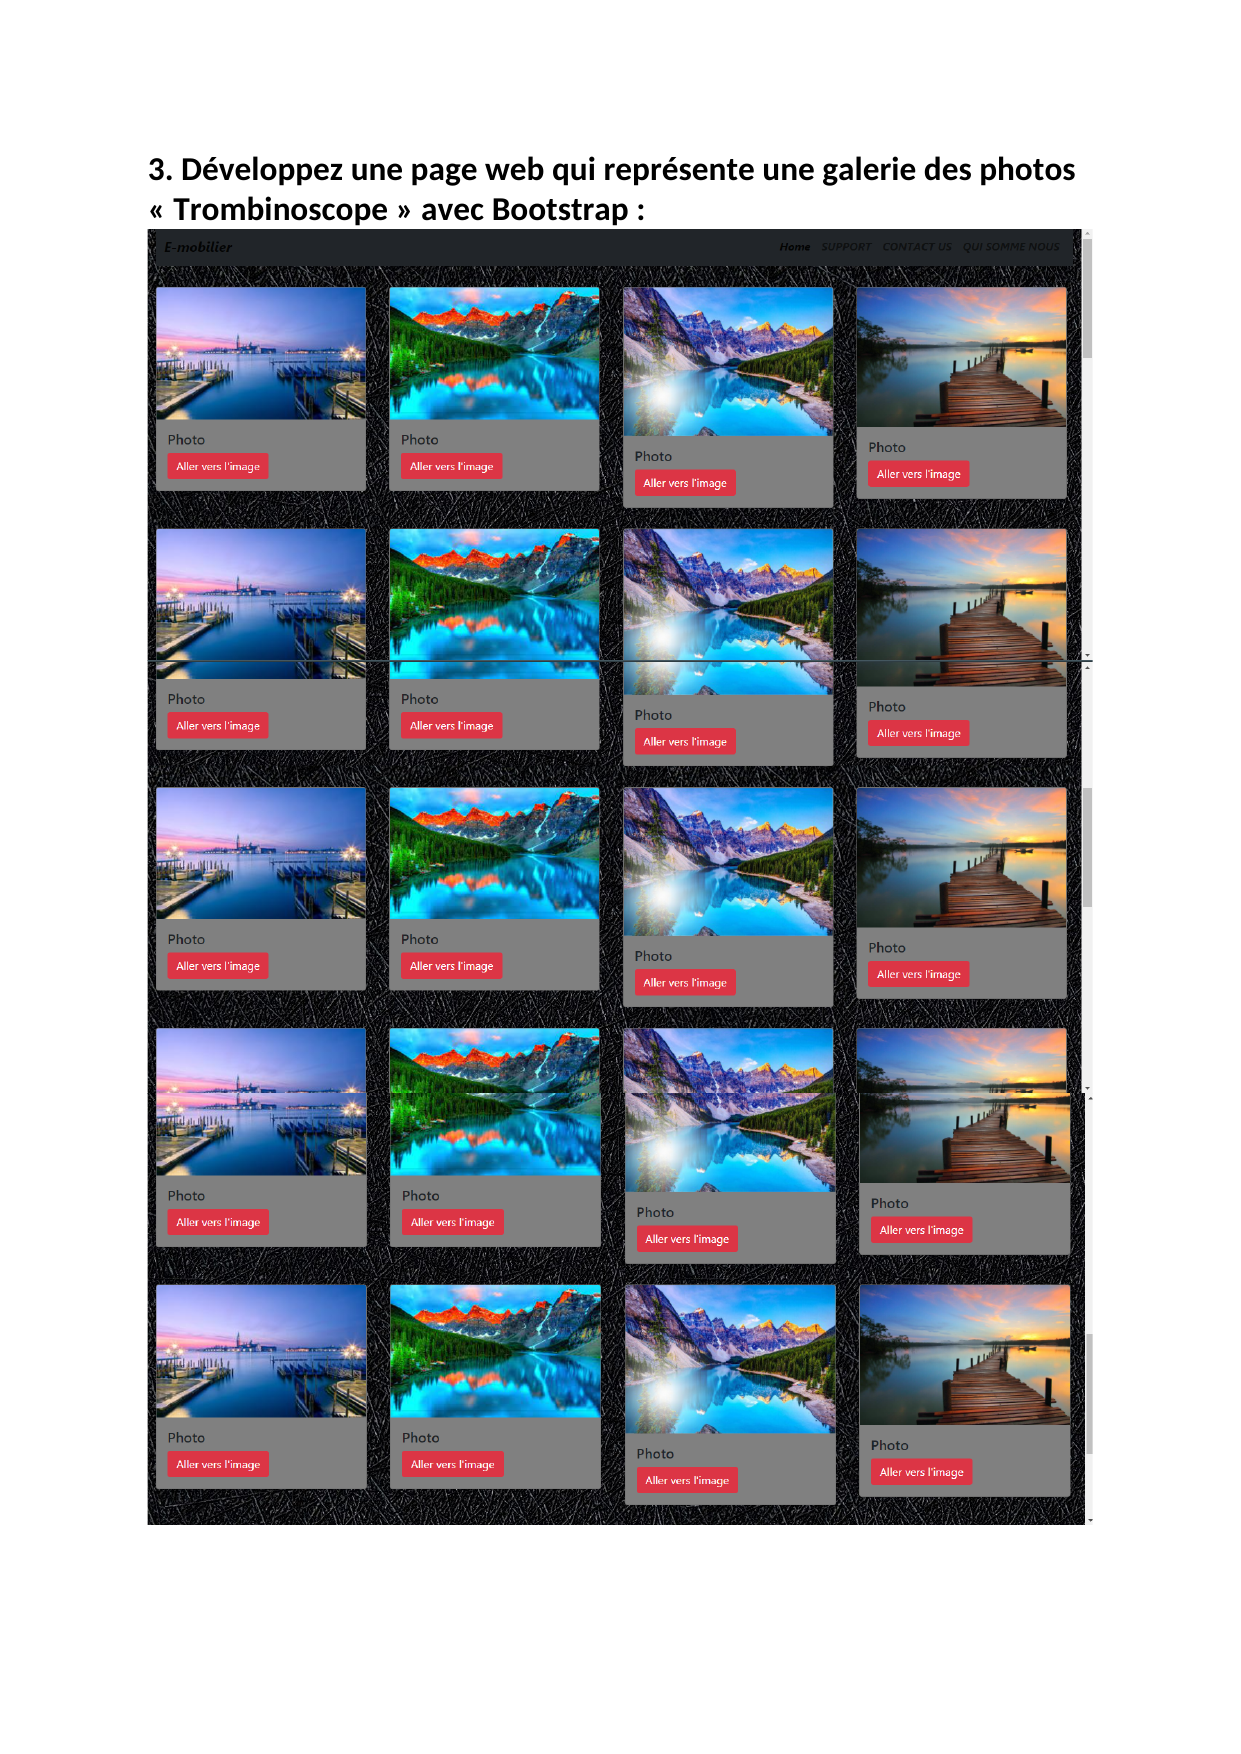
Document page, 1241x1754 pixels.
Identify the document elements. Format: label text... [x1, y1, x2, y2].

picture [147, 229, 1093, 1525]
text 3. Développez une page web qui représente une galerie des photos « Trombinoscope » avec Bootstrap : [148, 148, 1093, 229]
